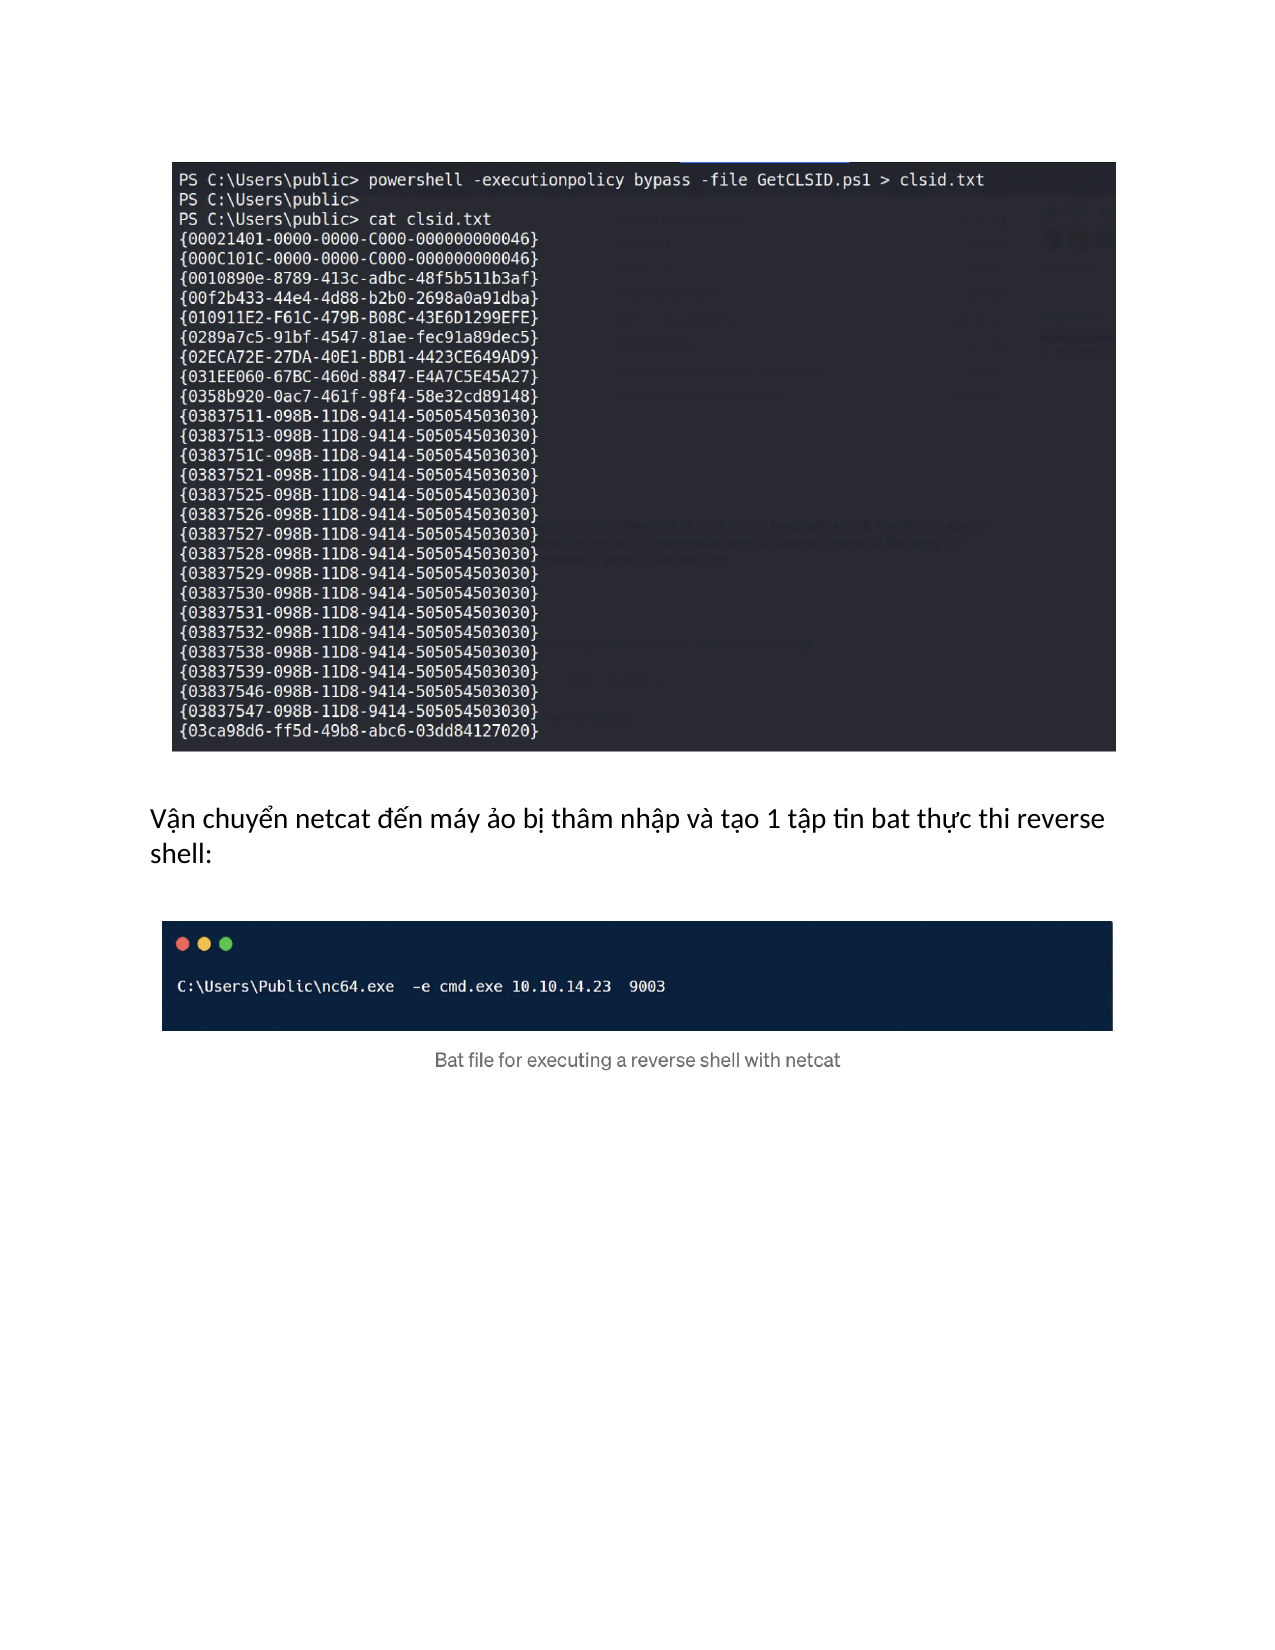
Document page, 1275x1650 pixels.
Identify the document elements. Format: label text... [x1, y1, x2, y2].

picture [150, 906, 1125, 1079]
picture [150, 150, 1125, 765]
text Vận chuyển netcat đến máy ảo bị thâm nhập và tạo 1 tập tin bat thực thi reverse shell: [150, 800, 1125, 871]
